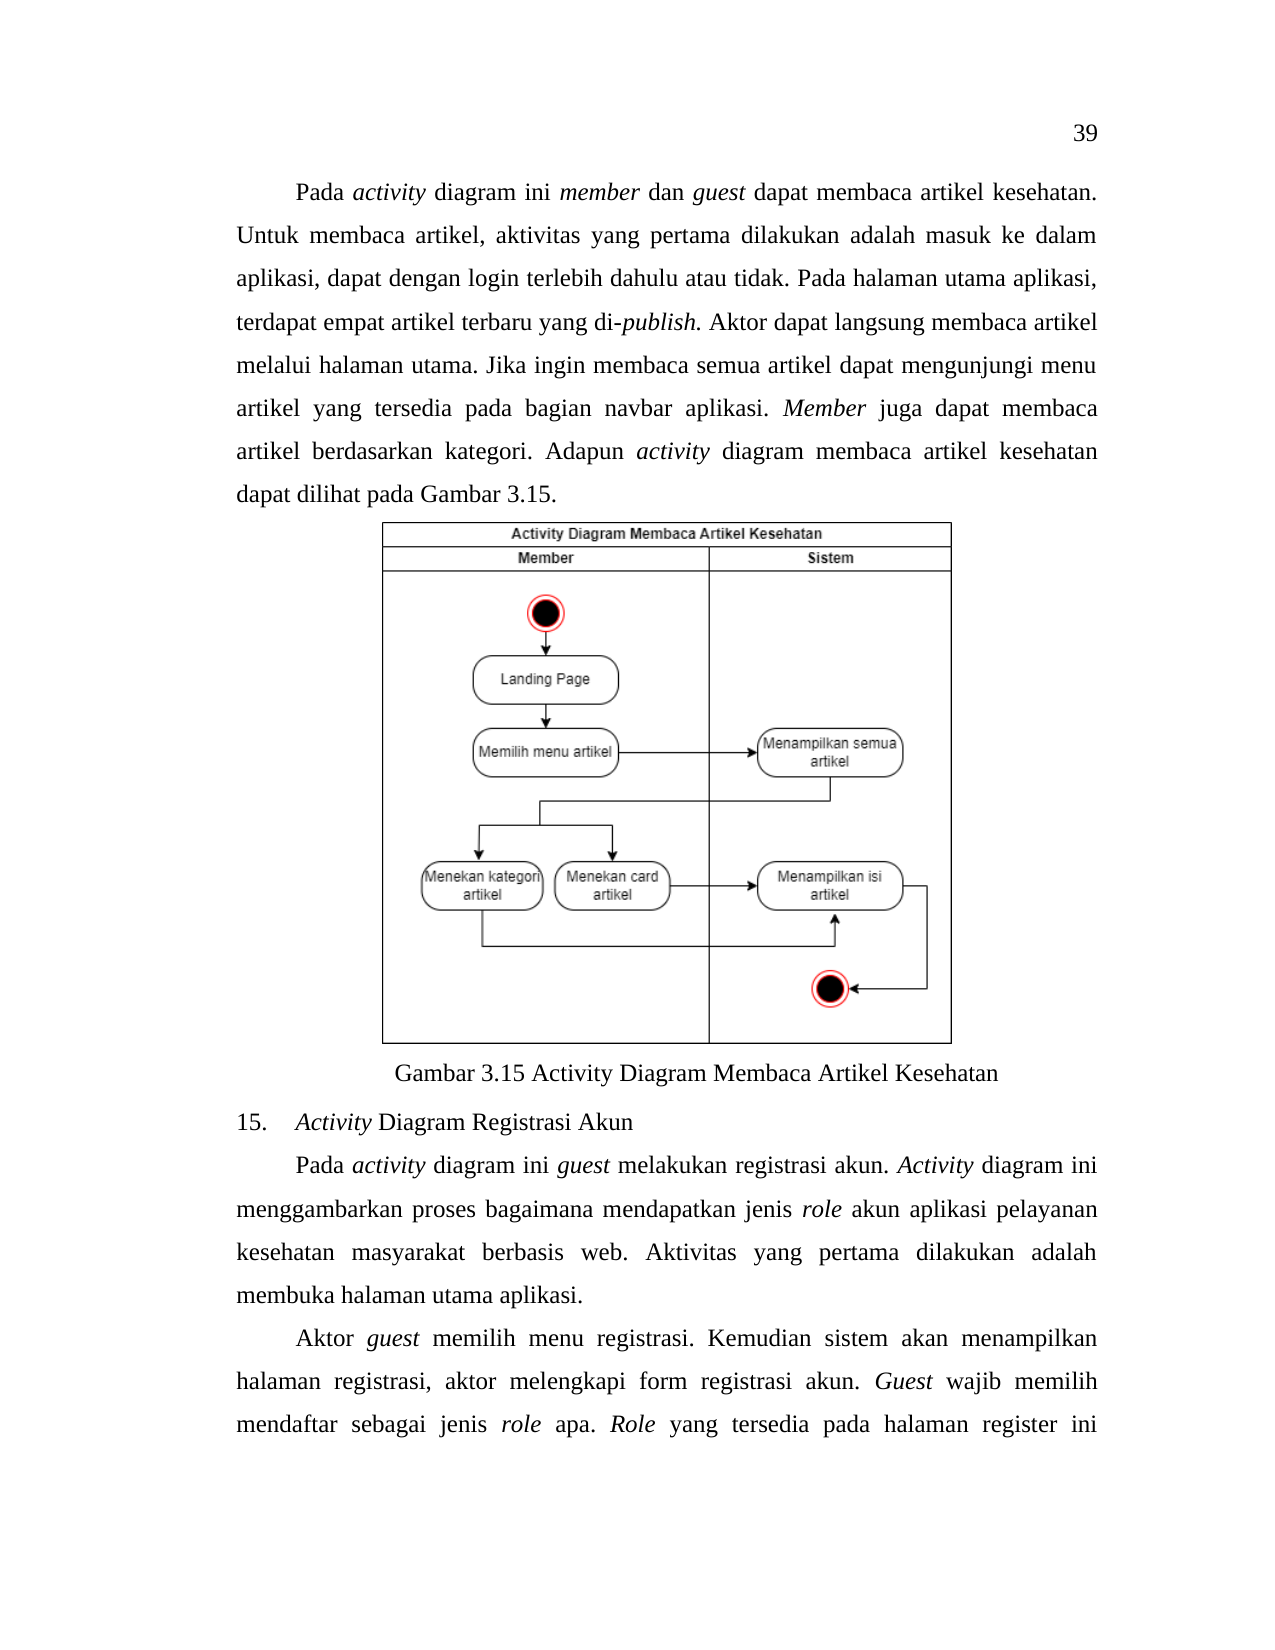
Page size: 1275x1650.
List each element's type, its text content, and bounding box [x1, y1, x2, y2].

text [236, 1323, 1098, 1438]
text Pada activity diagram ini member dan guest dapat membaca artikel kesehatan. Untuk membaca artikel, aktivitas yang pertama dilakukan adalah masuk ke dalam aplikasi, dapat dengan login terlebih dahulu atau tidak. Pada halaman utama aplikasi, terdapat empat artikel terbaru yang di-publish. Aktor dapat langsung membaca artikel melalui halaman utama. Jika ingin membaca semua artikel dapat mengunjungi menu artikel yang tersedia pada bagian navbar aplikasi. Member juga dapat membaca artikel berdasarkan kategori. Adapun activity diagram membaca artikel kesehatan dapat dilihat pada Gambar 3.15. [236, 177, 1098, 508]
picture [382, 522, 952, 1044]
text Pada activity diagram ini guest melakukan registrasi akun. Activity diagram ini menggambarkan proses bagaimana mendapatkan jenis role akun aplikasi pelayanan kesehatan masyarakat berbasis web. Aktivitas yang pertama dilakukan adalah membuka halaman utama aplikasi. [236, 1151, 1098, 1309]
list Activity Diagram Registrasi Akun [236, 1107, 1098, 1136]
text Gambar 3.15 Activity Diagram Membaca Artikel Kesehatan [236, 1058, 1098, 1087]
